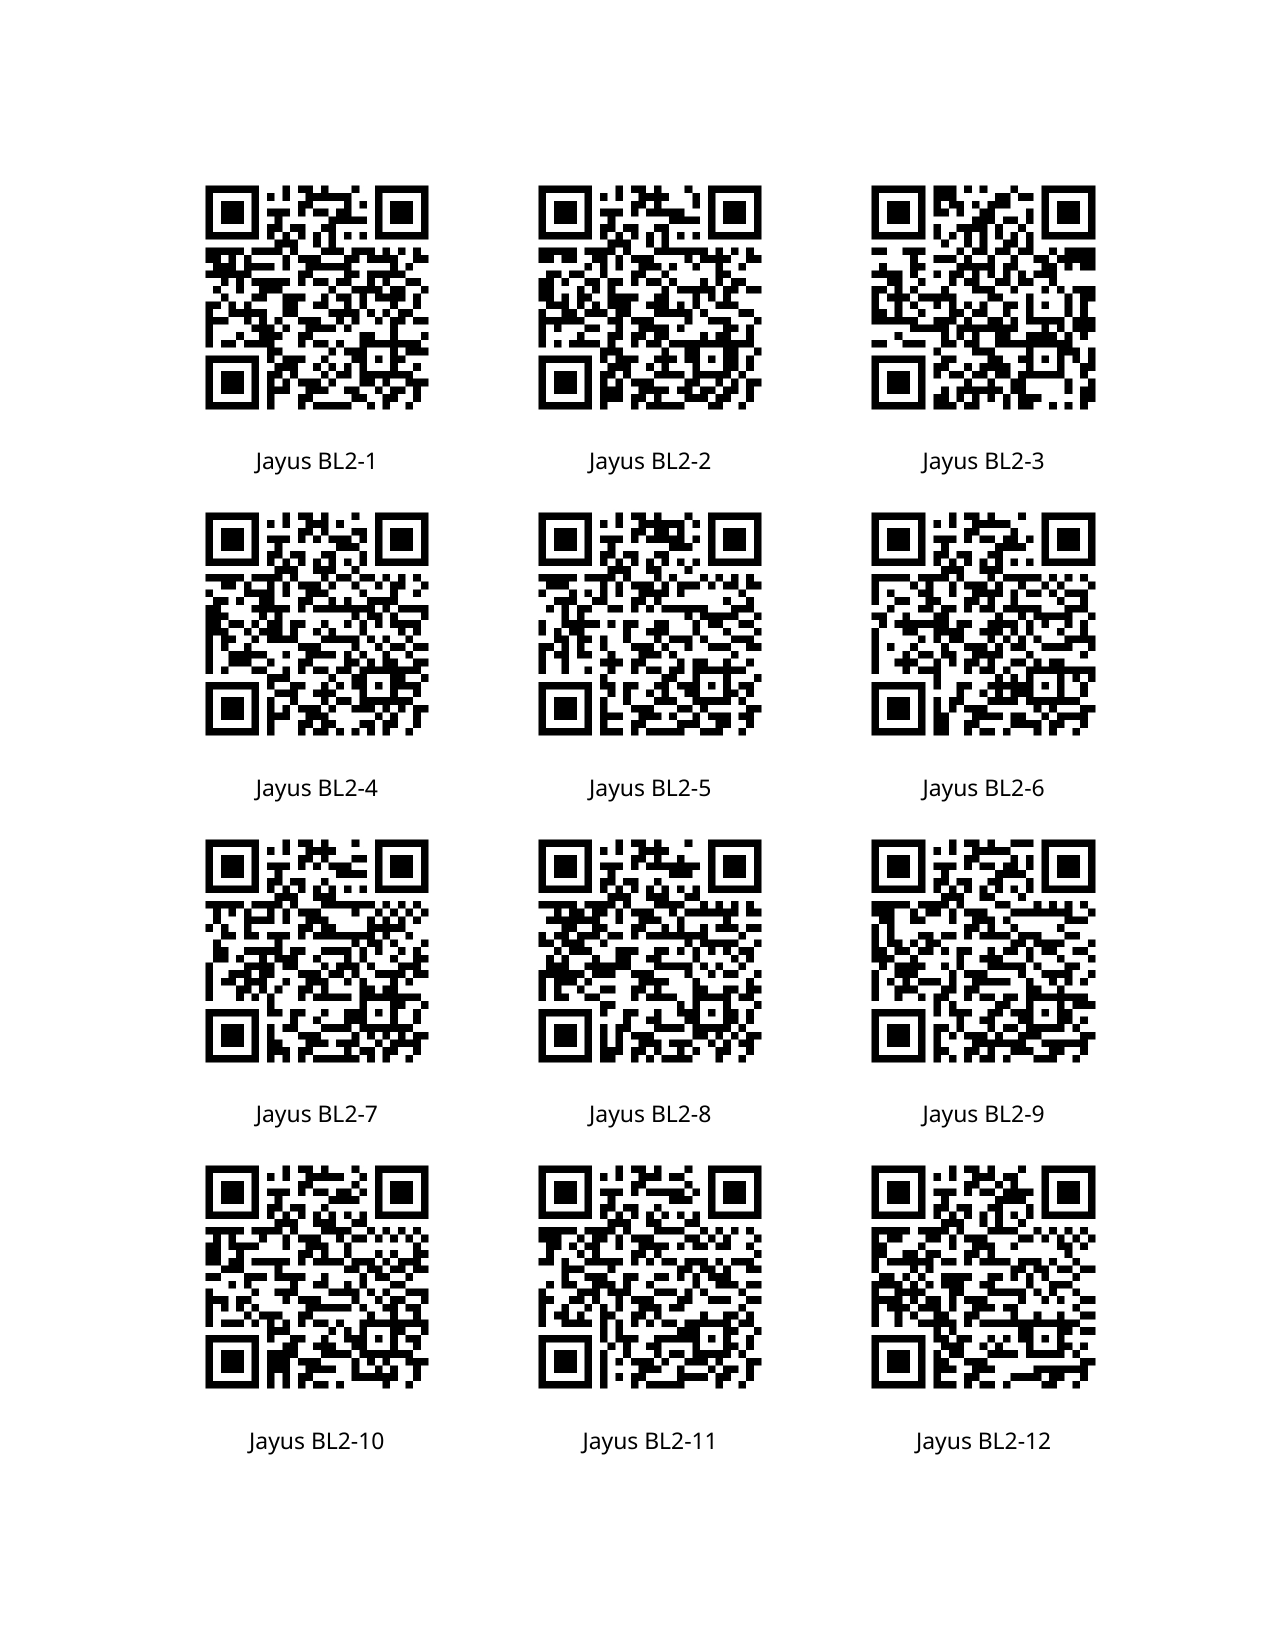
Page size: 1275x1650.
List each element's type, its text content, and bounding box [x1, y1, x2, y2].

table_cell Jayus BL2-11 [483, 1130, 817, 1487]
table_cell Jayus BL2-10 [150, 1130, 483, 1487]
picture [835, 150, 1132, 446]
table_header Jayus BL2-2 [483, 150, 817, 477]
picture [502, 476, 798, 772]
table_cell Jayus BL2-8 [483, 803, 817, 1130]
table_cell Jayus BL2-6 [817, 477, 1150, 803]
table_header Jayus BL2-1 [150, 150, 483, 477]
picture [502, 150, 798, 446]
table_cell Jayus BL2-4 [150, 477, 483, 803]
table_cell Jayus BL2-5 [483, 477, 817, 803]
table_cell Jayus BL2-9 [817, 803, 1150, 1130]
picture [835, 803, 1132, 1099]
picture [502, 803, 798, 1099]
table_cell Jayus BL2-12 [817, 1130, 1150, 1487]
table_cell Jayus BL2-7 [150, 803, 483, 1130]
picture [169, 150, 465, 446]
picture [169, 803, 465, 1099]
table_header Jayus BL2-3 [817, 150, 1150, 477]
picture [835, 1129, 1132, 1425]
picture [169, 1129, 465, 1425]
picture [835, 476, 1132, 772]
picture [502, 1129, 798, 1425]
picture [169, 476, 465, 772]
